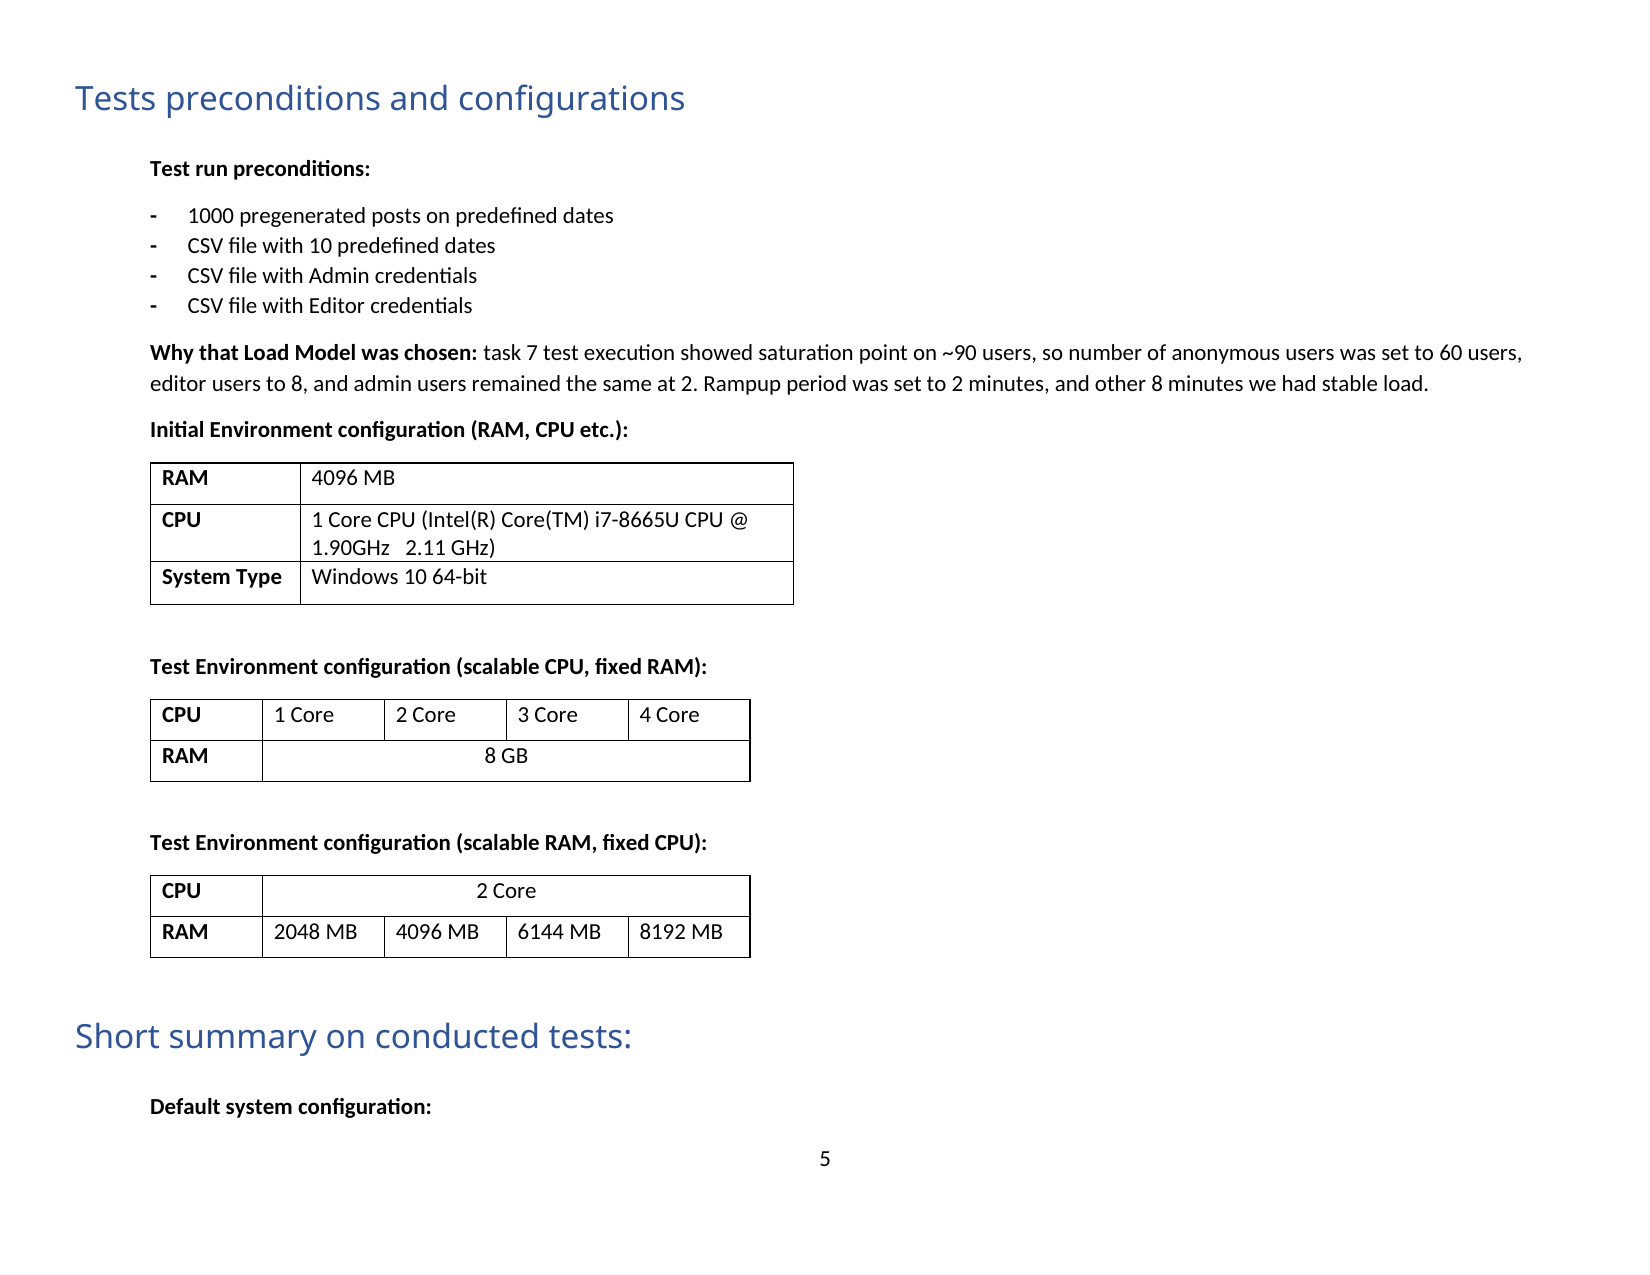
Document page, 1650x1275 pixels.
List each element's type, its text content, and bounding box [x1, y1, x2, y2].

table_cell 4096 MB [385, 917, 506, 957]
table_header 3 Core [507, 700, 628, 740]
list 1000 pregenerated posts on predefined dates [150, 201, 1575, 229]
table_header 1 Core [263, 700, 384, 740]
table_cell RAM [151, 917, 262, 957]
table_cell 8192 MB [629, 917, 749, 957]
list CSV file with Editor credentials [150, 292, 1575, 320]
text Test Environment configuration (scalable RAM, fixed CPU): [150, 828, 1575, 856]
table_cell CPU [151, 505, 300, 561]
text Test run preconditions: [150, 124, 1575, 182]
table_cell Windows 10 64-bit [301, 562, 793, 604]
list CSV file with Admin credentials [150, 261, 1575, 289]
text Test Environment configuration (scalable CPU, fixed RAM): [150, 652, 1575, 680]
table_cell 1 Core CPU (Intel(R) Core(TM) i7-8665U CPU @ 1.90GHz 2.11 GHz) [301, 505, 793, 561]
table_header 4096 MB [301, 464, 793, 504]
table_header 2 Core [385, 700, 506, 740]
table_cell 2048 MB [263, 917, 384, 957]
table_cell RAM [151, 741, 262, 781]
table_header CPU [151, 876, 262, 916]
table_cell System Type [151, 562, 300, 604]
table_header RAM [151, 464, 300, 504]
subtitle Short summary on conducted tests: [75, 1013, 1575, 1058]
table_cell 6144 MB [507, 917, 628, 957]
text Initial Environment configuration (RAM, CPU etc.): [150, 416, 1575, 444]
table_header CPU [151, 700, 262, 740]
list CSV file with 10 predefined dates [150, 231, 1575, 259]
list Default system configuration: [150, 1092, 1575, 1120]
table_cell 8 GB [263, 741, 749, 781]
text Why that Load Model was chosen: task 7 test execution showed saturation point on ~90 users, so number of anonymous users was set to 60 users, editor users to 8, and admin users remained the same at 2. Rampup period was set to 2 minutes, and other 8 minutes we had stable load. [150, 338, 1575, 397]
table_header 2 Core [263, 876, 749, 916]
table_header 4 Core [629, 700, 749, 740]
subtitle Tests preconditions and configurations [75, 75, 1575, 120]
